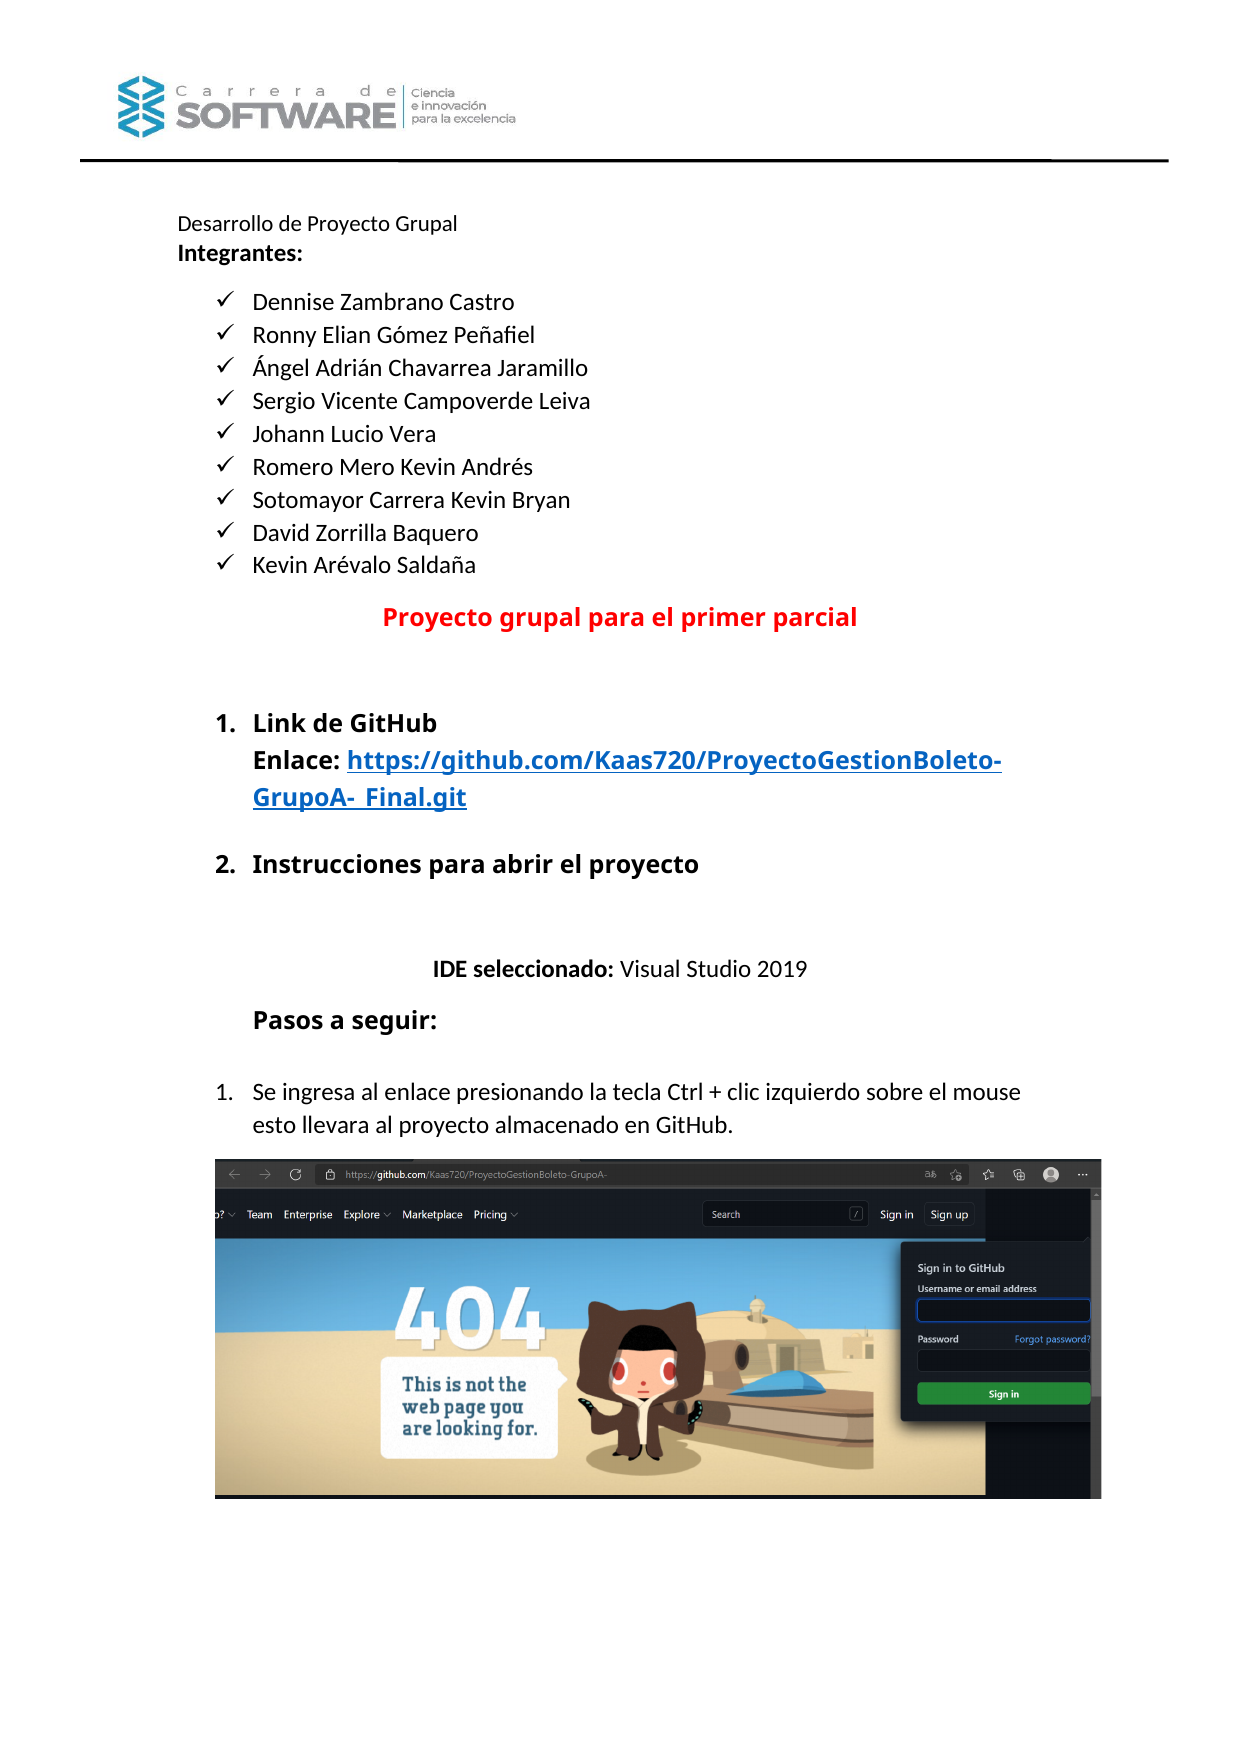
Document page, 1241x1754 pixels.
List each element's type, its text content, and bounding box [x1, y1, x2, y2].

list Romero Mero Kevin Andrés [215, 451, 1063, 481]
text Proyecto grupal para el primer parcial [177, 599, 1063, 633]
list David Zorrilla Baquero [215, 517, 1063, 547]
list Ángel Adrián Chavarrea Jaramillo [215, 352, 1063, 383]
list Ronny Elian Gómez Peñafiel [215, 319, 1063, 350]
list Se ingresa al enlace presionando la tecla Ctrl + clic izquierdo sobre el mouse esto llevara al proyecto almacenado en GitHub. [215, 1077, 1063, 1140]
list Instrucciones para abrir el proyecto [215, 847, 1063, 881]
picture [107, 62, 522, 157]
list Link de GitHub [215, 706, 1063, 740]
picture [215, 1159, 1102, 1499]
list Johann Lucio Vera [215, 418, 1063, 448]
text IDE seleccionado: Visual Studio 2019 [177, 953, 1063, 984]
list Pasos a seguir: [252, 1003, 1063, 1037]
text Integrantes: [177, 237, 1063, 267]
list Dennise Zambrano Castro [215, 286, 1063, 317]
list Kevin Arévalo Saldaña [215, 549, 1063, 580]
text Desarrollo de Proyecto Grupal [177, 209, 1063, 237]
list Sotomayor Carrera Kevin Bryan [215, 484, 1063, 514]
list Enlace: https://github.com/Kaas720/ProyectoGestionBoleto-GrupoA-_Final.git [252, 743, 1063, 814]
list Sergio Vicente Campoverde Leiva [215, 385, 1063, 416]
